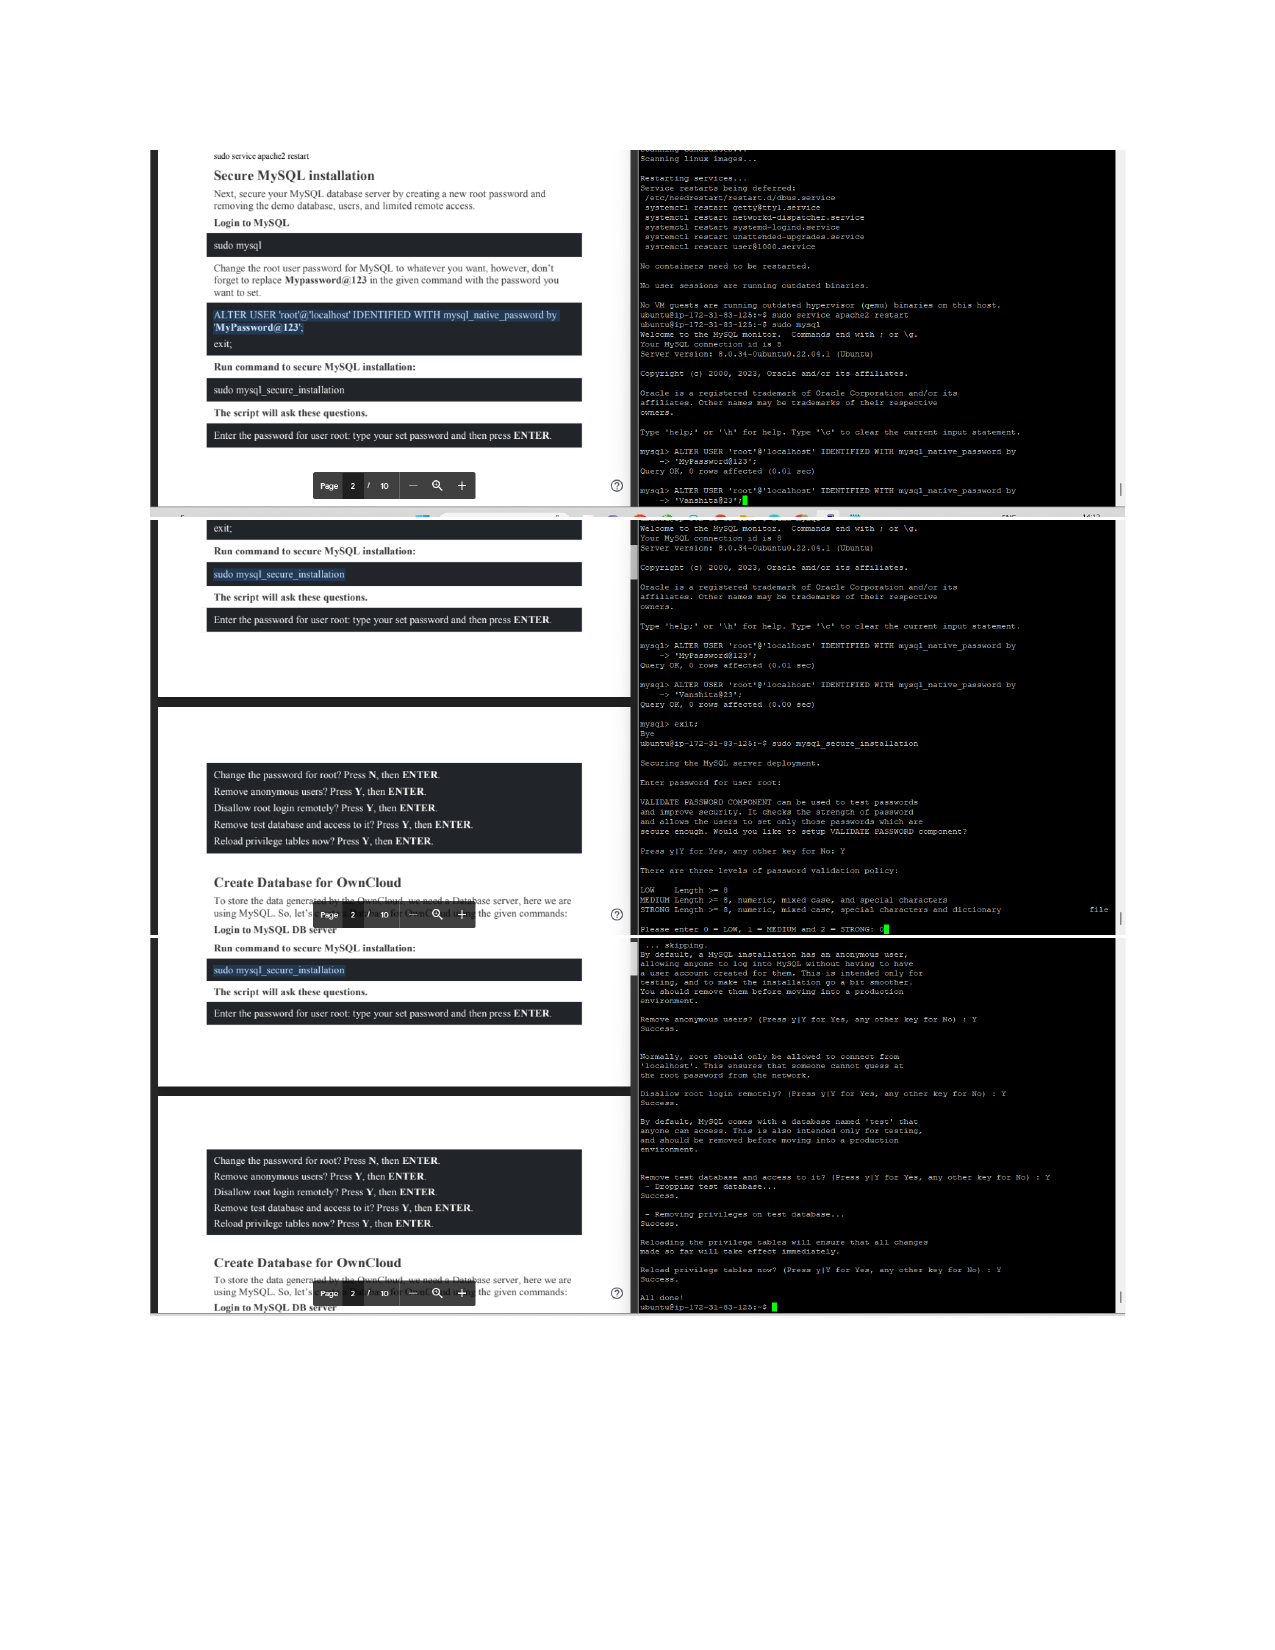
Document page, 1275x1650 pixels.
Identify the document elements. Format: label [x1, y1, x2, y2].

picture [150, 150, 1125, 517]
picture [150, 520, 1125, 935]
picture [150, 938, 1125, 1316]
